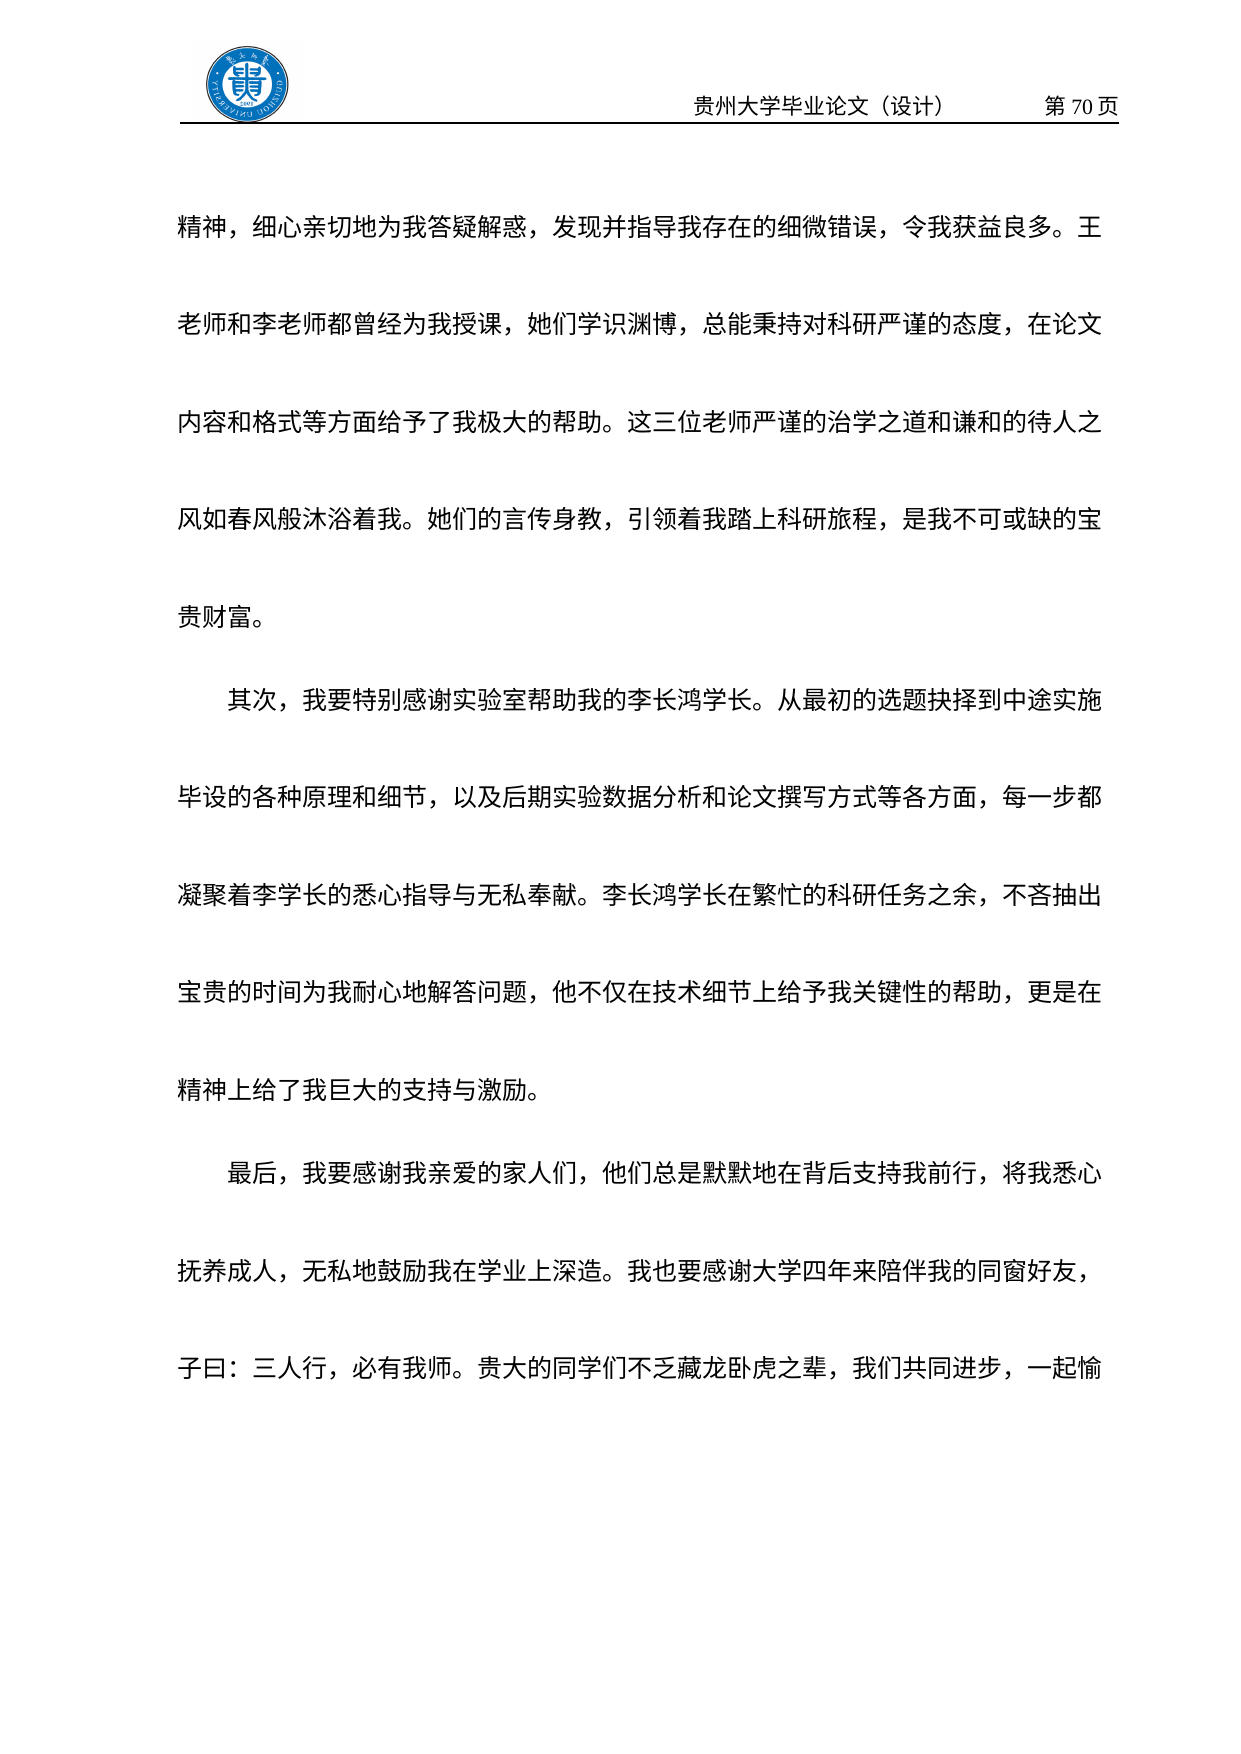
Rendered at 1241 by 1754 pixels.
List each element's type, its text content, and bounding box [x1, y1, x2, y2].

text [177, 1139, 1122, 1399]
picture [191, 124, 305, 131]
text 其次，我要特别感谢实验室帮助我的李长鸿学长。从最初的选题抉择到中途实施毕设的各种原理和细节，以及后期实验数据分析和论文撰写方式等各方面，每一步都凝聚着李学长的悉心指导与无私奉献。李长鸿学长在繁忙的科研任务之余，不吝抽出宝贵的时间为我耐心地解答问题，他不仅在技术细节上给予我关键性的帮助，更是在精神上给了我巨大的支持与激励。 [177, 666, 1122, 1121]
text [177, 193, 1122, 648]
picture [191, 36, 305, 122]
